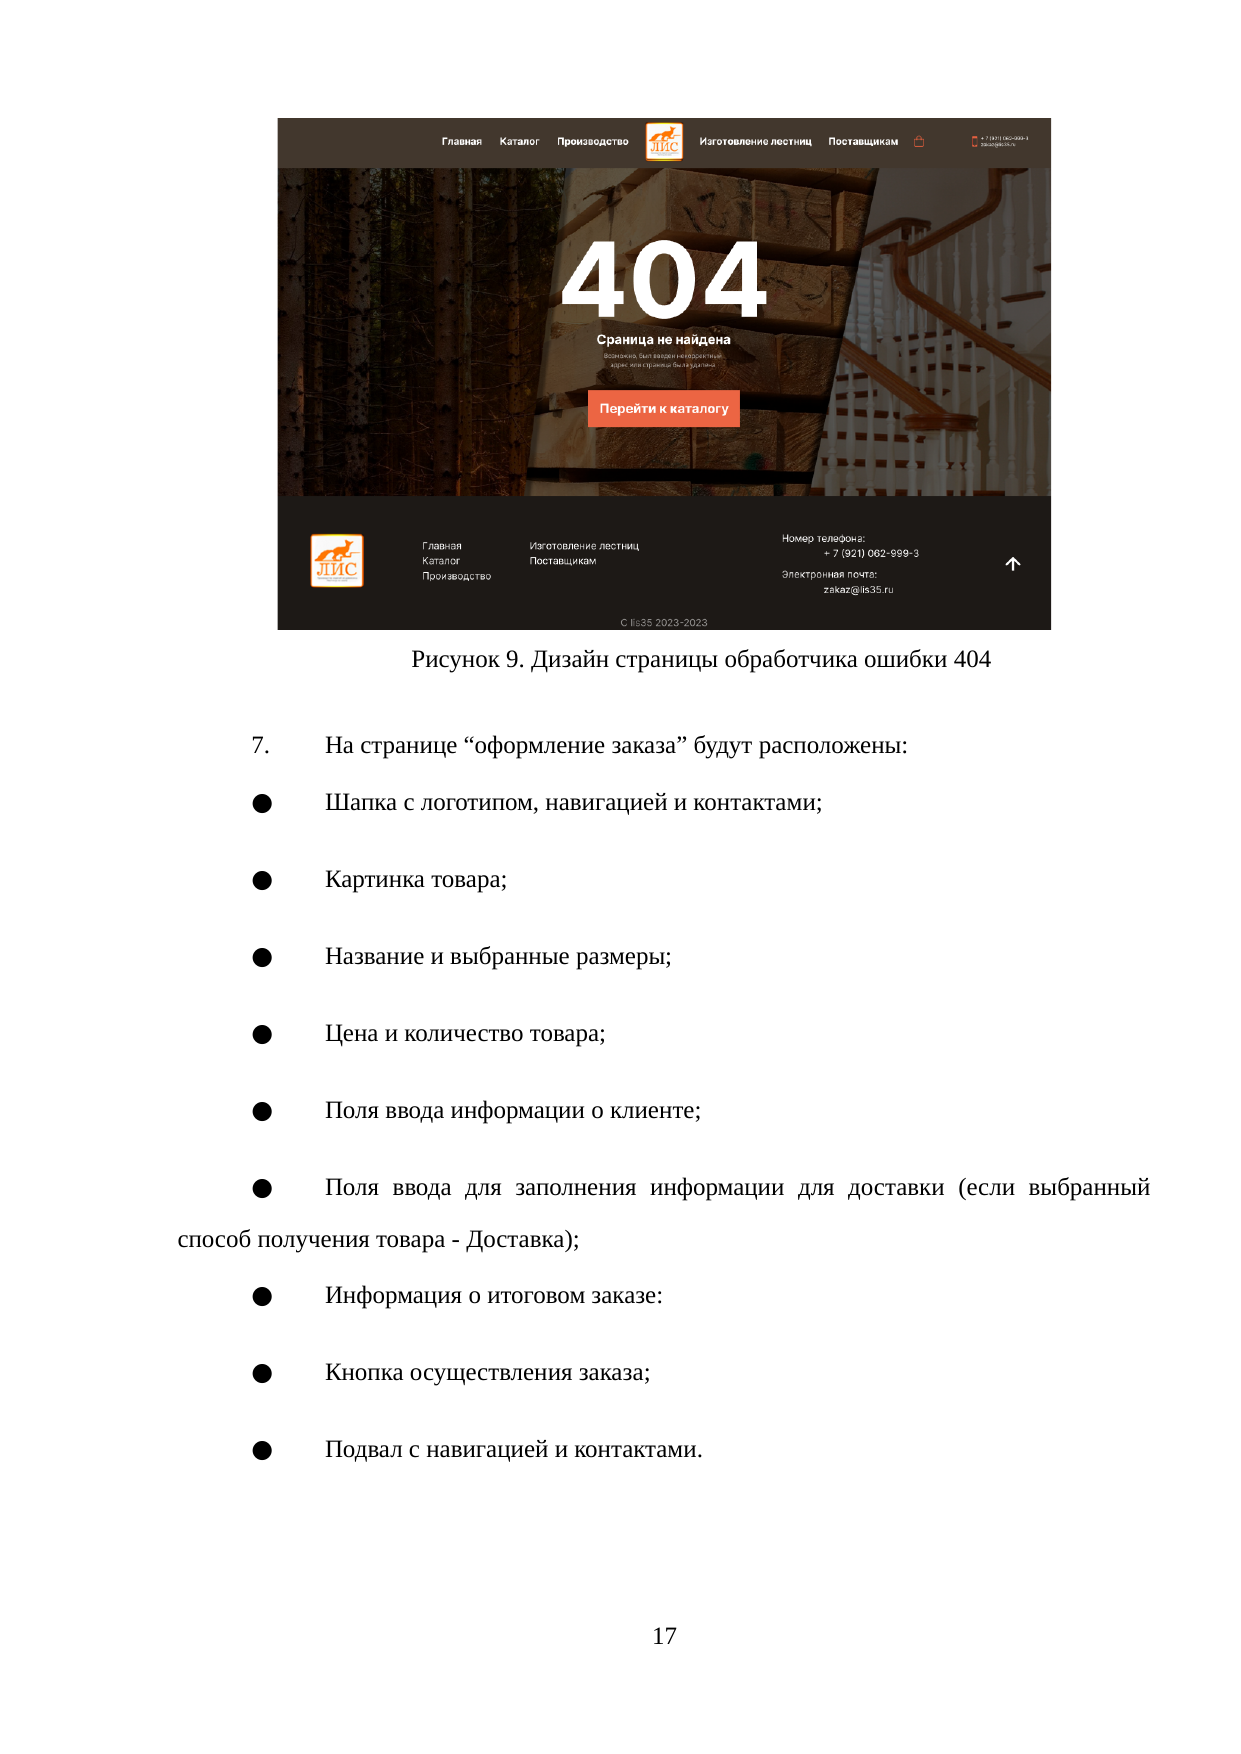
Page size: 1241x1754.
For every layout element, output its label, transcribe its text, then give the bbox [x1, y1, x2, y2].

list На странице “оформление заказа” будут расположены: [177, 731, 1152, 759]
list Шапка с логотипом, навигацией и контактами; [177, 774, 1152, 825]
list Поля ввода информации о клиенте; [177, 1081, 1152, 1132]
list Название и выбранные размеры; [177, 927, 1152, 979]
list Информация о итоговом заказе: [177, 1267, 1152, 1318]
list Подвал с навигацией и контактами. [177, 1421, 1152, 1472]
list Кнопка осуществления заказа; [177, 1344, 1152, 1395]
picture [277, 118, 1052, 630]
text Рисунок 9. Дизайн страницы обработчика ошибки 404 [177, 644, 1152, 673]
list Картинка товара; [177, 851, 1152, 902]
list Цена и количество товара; [177, 1004, 1152, 1056]
list Поля ввода для заполнения информации для доставки (если выбранный способ получения товара - Доставка); [177, 1158, 1152, 1252]
